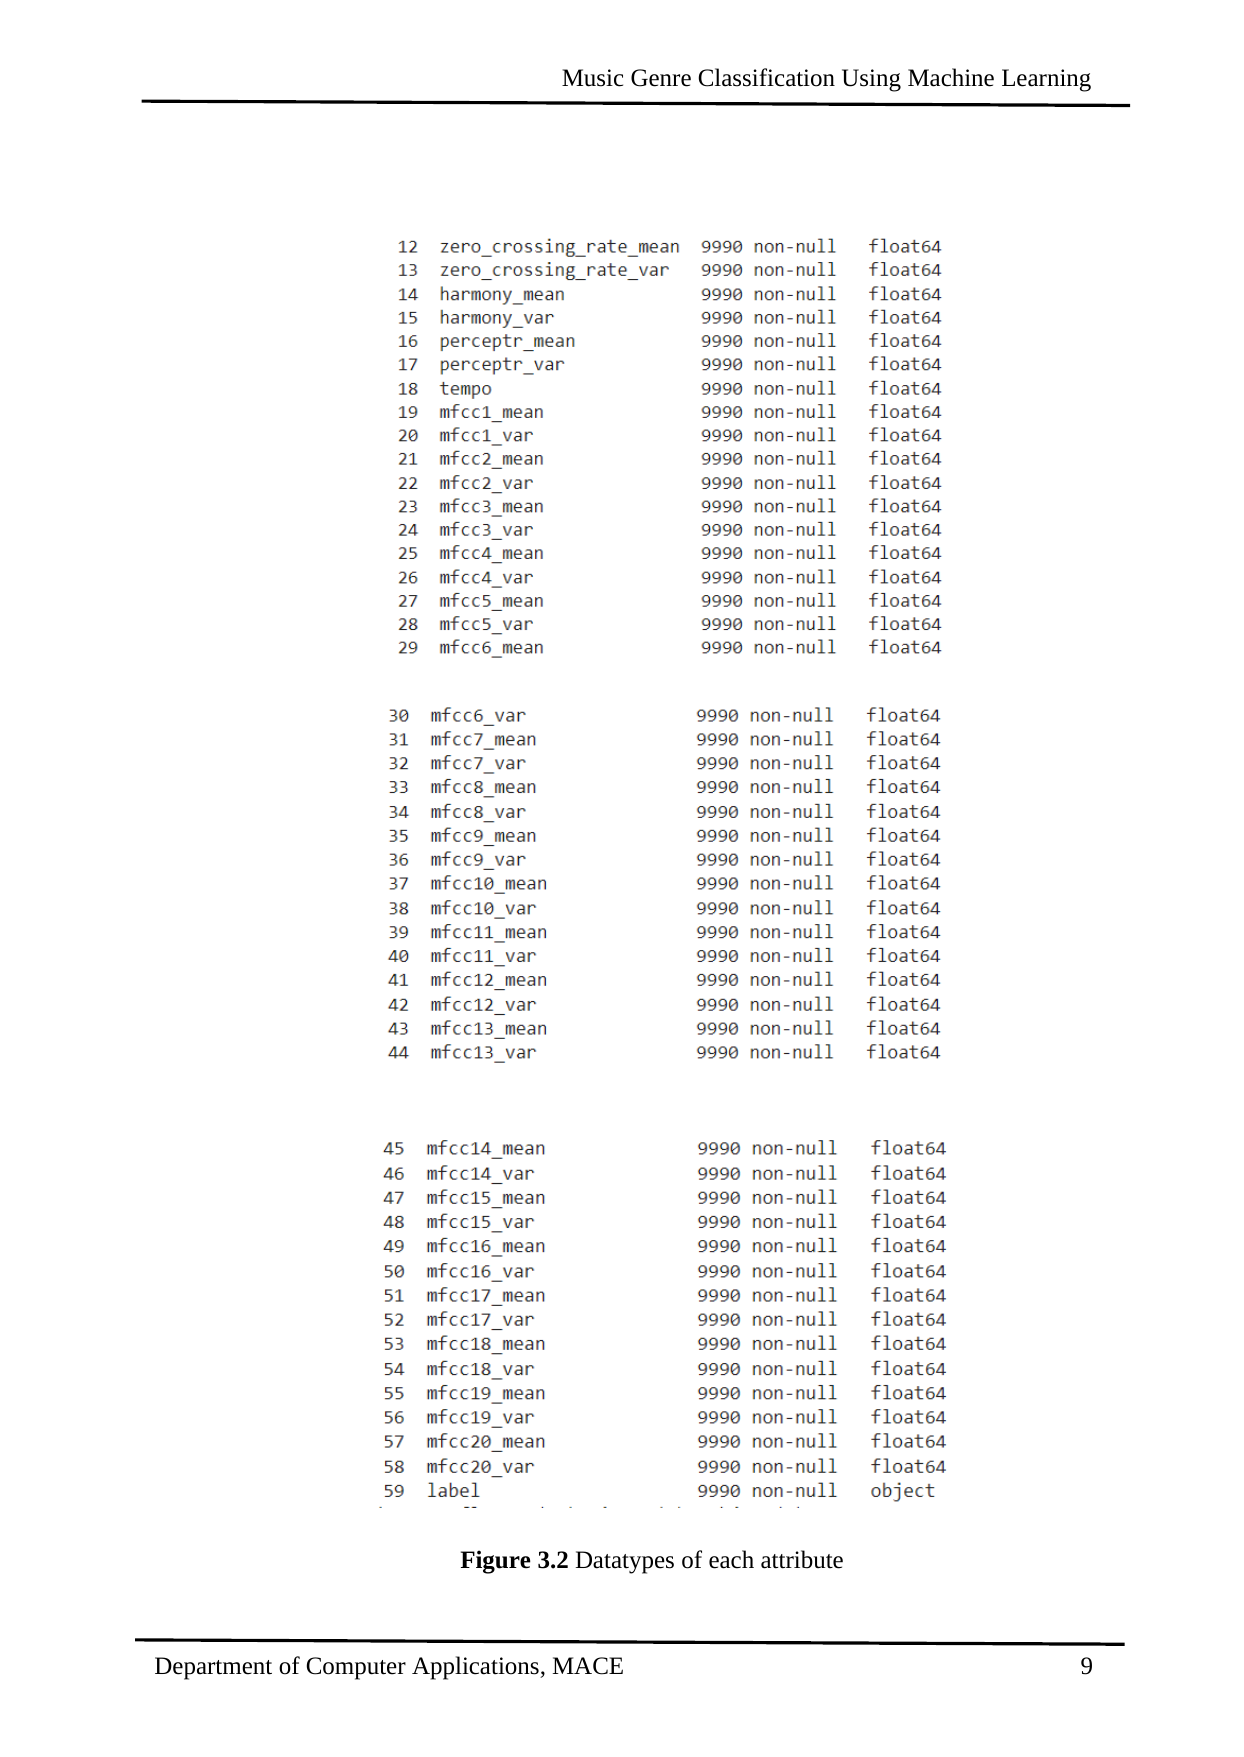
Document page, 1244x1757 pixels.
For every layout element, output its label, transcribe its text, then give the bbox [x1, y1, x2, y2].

text Figure 3.2 Datatypes of each attribute [142, 1545, 843, 1574]
picture [378, 703, 951, 1064]
picture [373, 1140, 957, 1508]
picture [376, 236, 954, 664]
